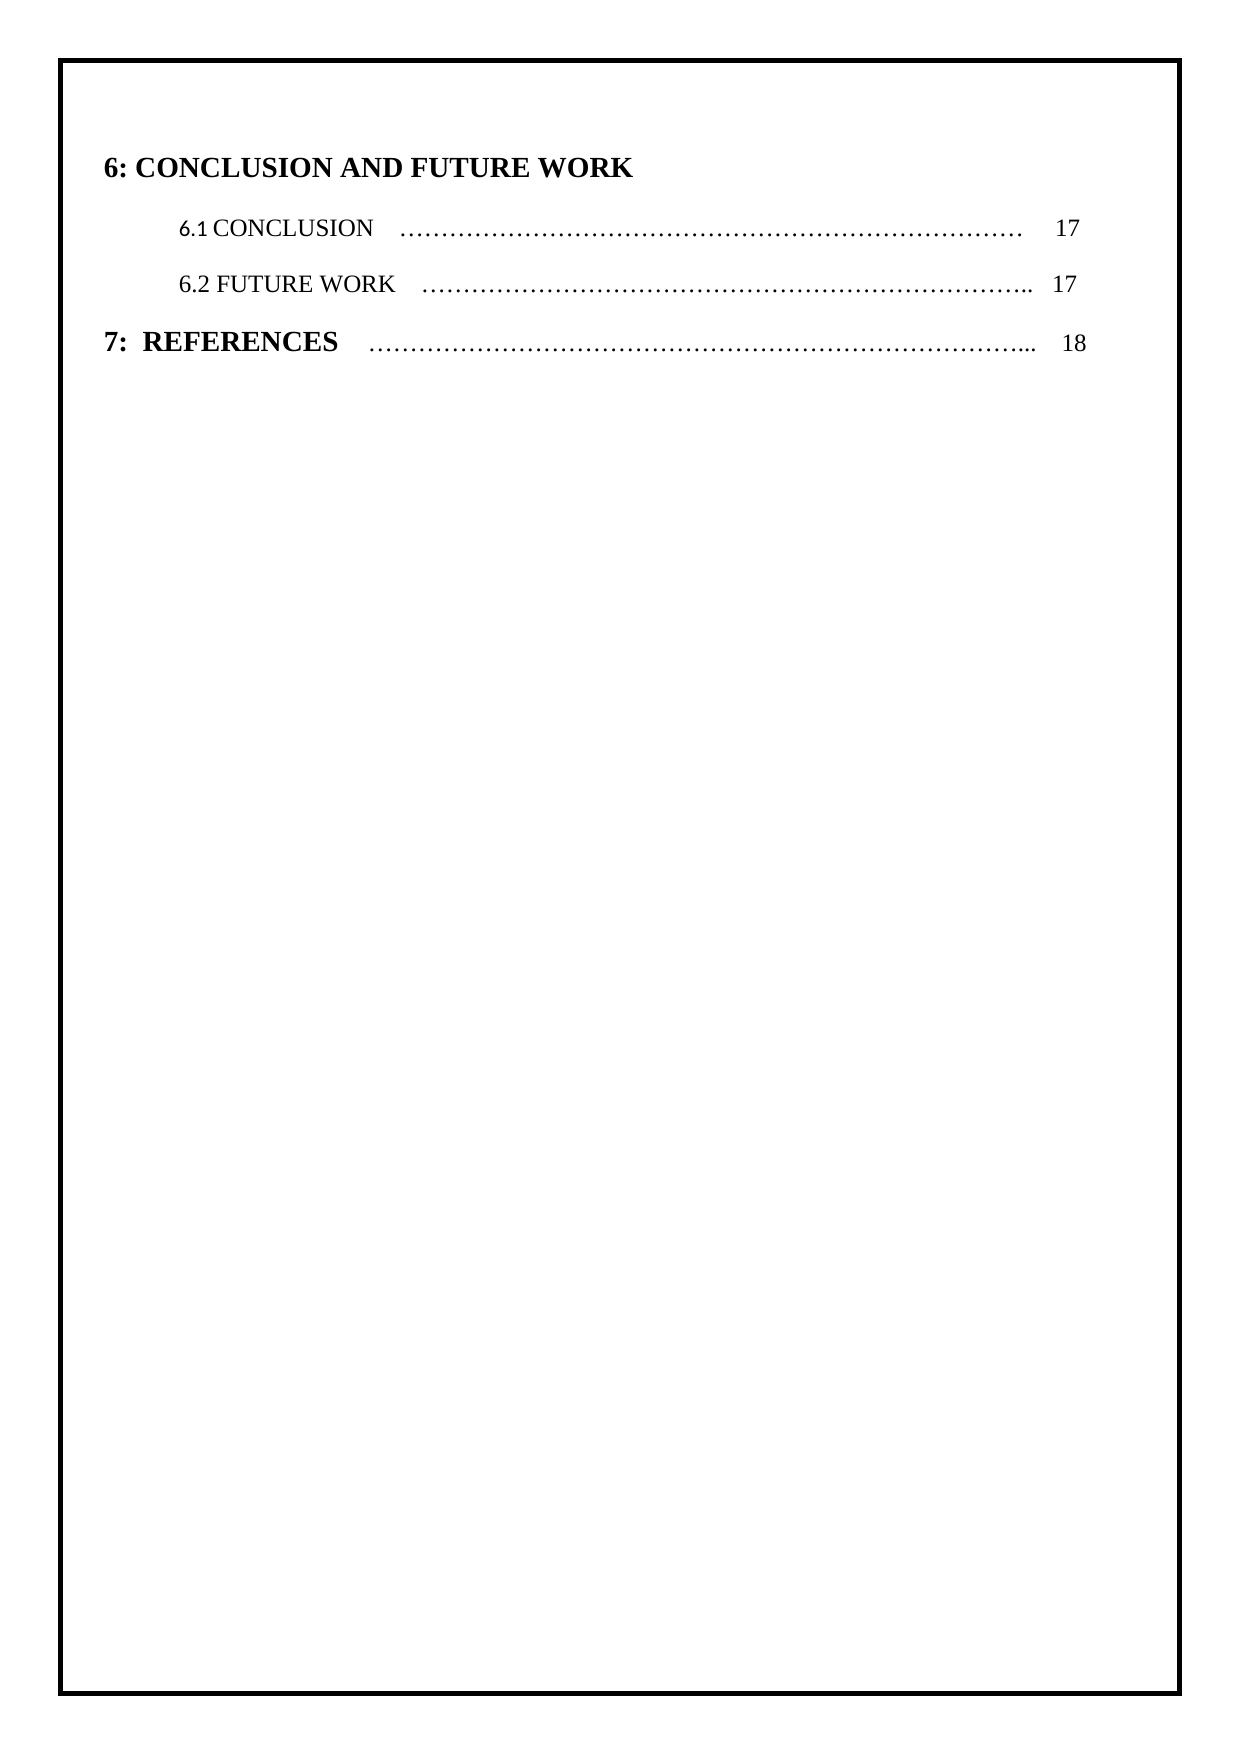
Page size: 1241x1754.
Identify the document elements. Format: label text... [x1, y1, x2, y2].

text 6.1 CONCLUSION ………………………………………………………………… 17 [103, 213, 1090, 242]
text 7: REFERENCES ……………………………………………………………………... 18 [103, 324, 1090, 358]
text 6: CONCLUSION AND FUTURE WORK [103, 150, 1090, 183]
text 6.2 FUTURE WORK ……………………………………………………………….. 17 [103, 269, 1090, 298]
